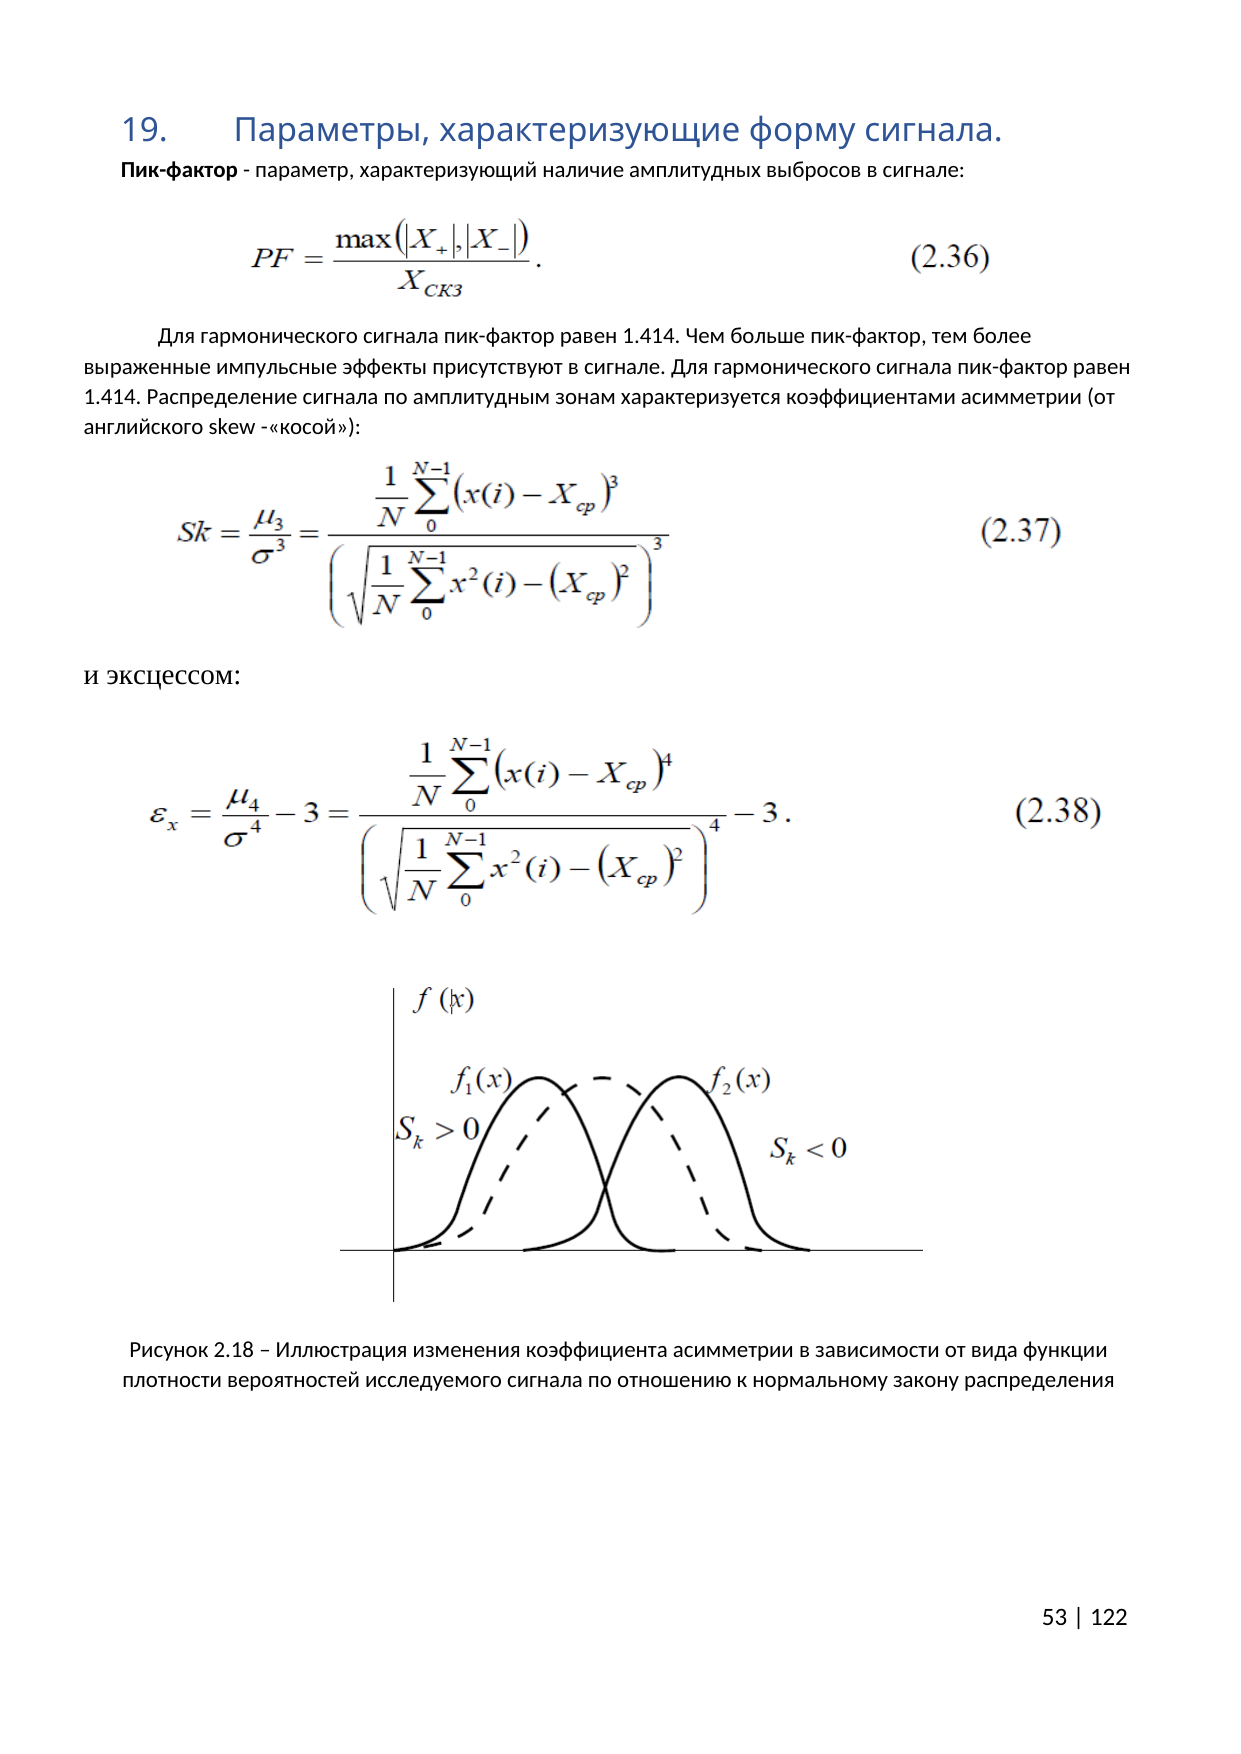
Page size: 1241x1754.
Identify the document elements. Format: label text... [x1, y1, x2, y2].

picture [240, 202, 998, 303]
picture [304, 951, 934, 1316]
text Для гармонического сигнала пик-фактор равен 1.414. Чем больше пик-фактор, тем более выраженные импульсные эффекты присутствуют в сигнале. Для гармонического сигнала пик-фактор равен 1.414. Распределение сигнала по амплитудным зонам характеризуется коэффициентами асимметрии (от английского skew -«косой»): [83, 322, 1155, 440]
picture [169, 459, 1069, 639]
subtitle Параметры, характеризующие форму сигнала. [121, 106, 1155, 152]
text Рисунок 2.18 – Иллюстрация изменения коэффициента асимметрии в зависимости от вида функции плотности вероятностей исследуемого сигнала по отношению к нормальному закону распределения [83, 1335, 1155, 1393]
text и эксцессом: [83, 657, 1155, 691]
text Пик-фактор - параметр, характеризующий наличие амплитудных выбросов в сигнале: [83, 155, 1155, 183]
picture [131, 710, 1107, 932]
